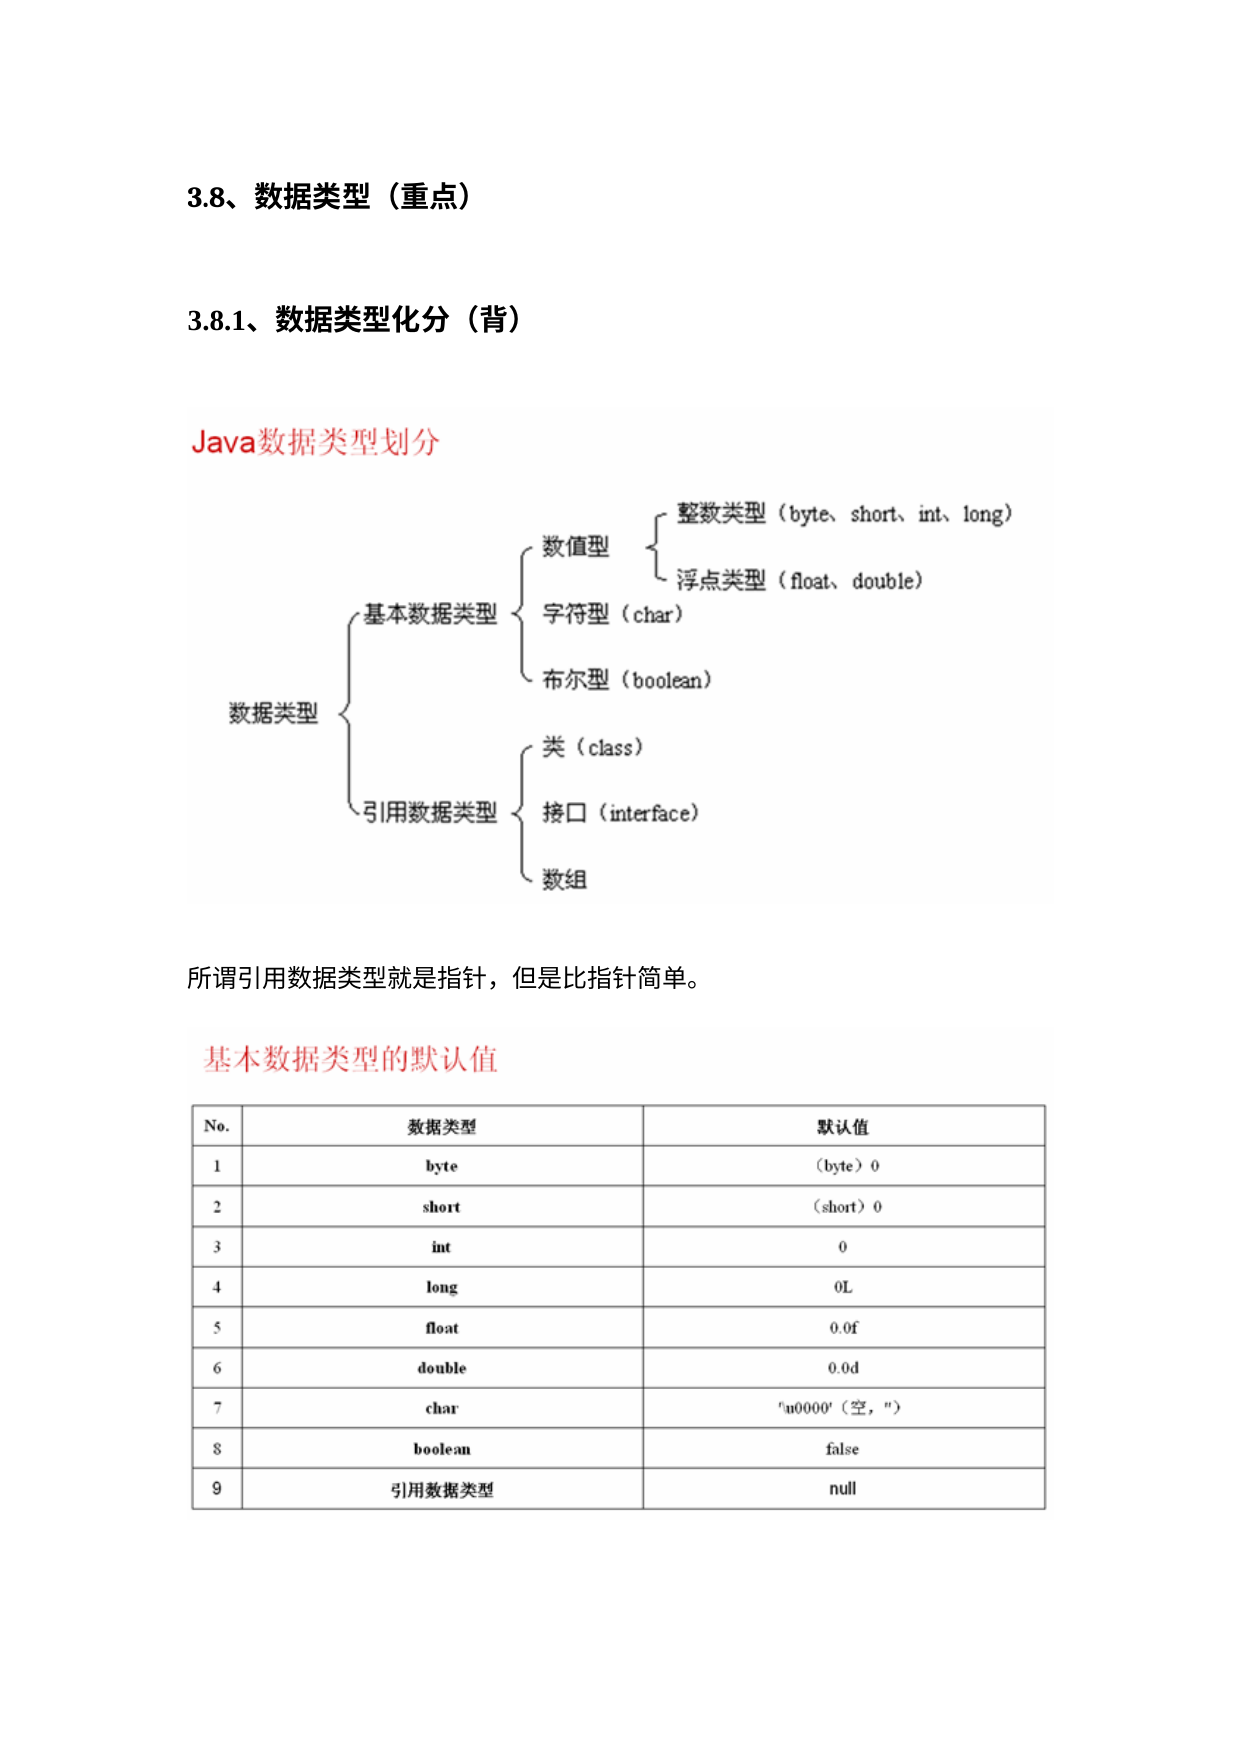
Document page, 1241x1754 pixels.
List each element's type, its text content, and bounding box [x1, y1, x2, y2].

subtitle 3.8.1、数据类型化分（背） [187, 285, 1053, 350]
picture [187, 407, 1054, 904]
text 所谓引用数据类型就是指针，但是比指针简单。 [187, 944, 1053, 1009]
picture [187, 1027, 1054, 1520]
subtitle 3.8、数据类型（重点） [187, 162, 1053, 227]
